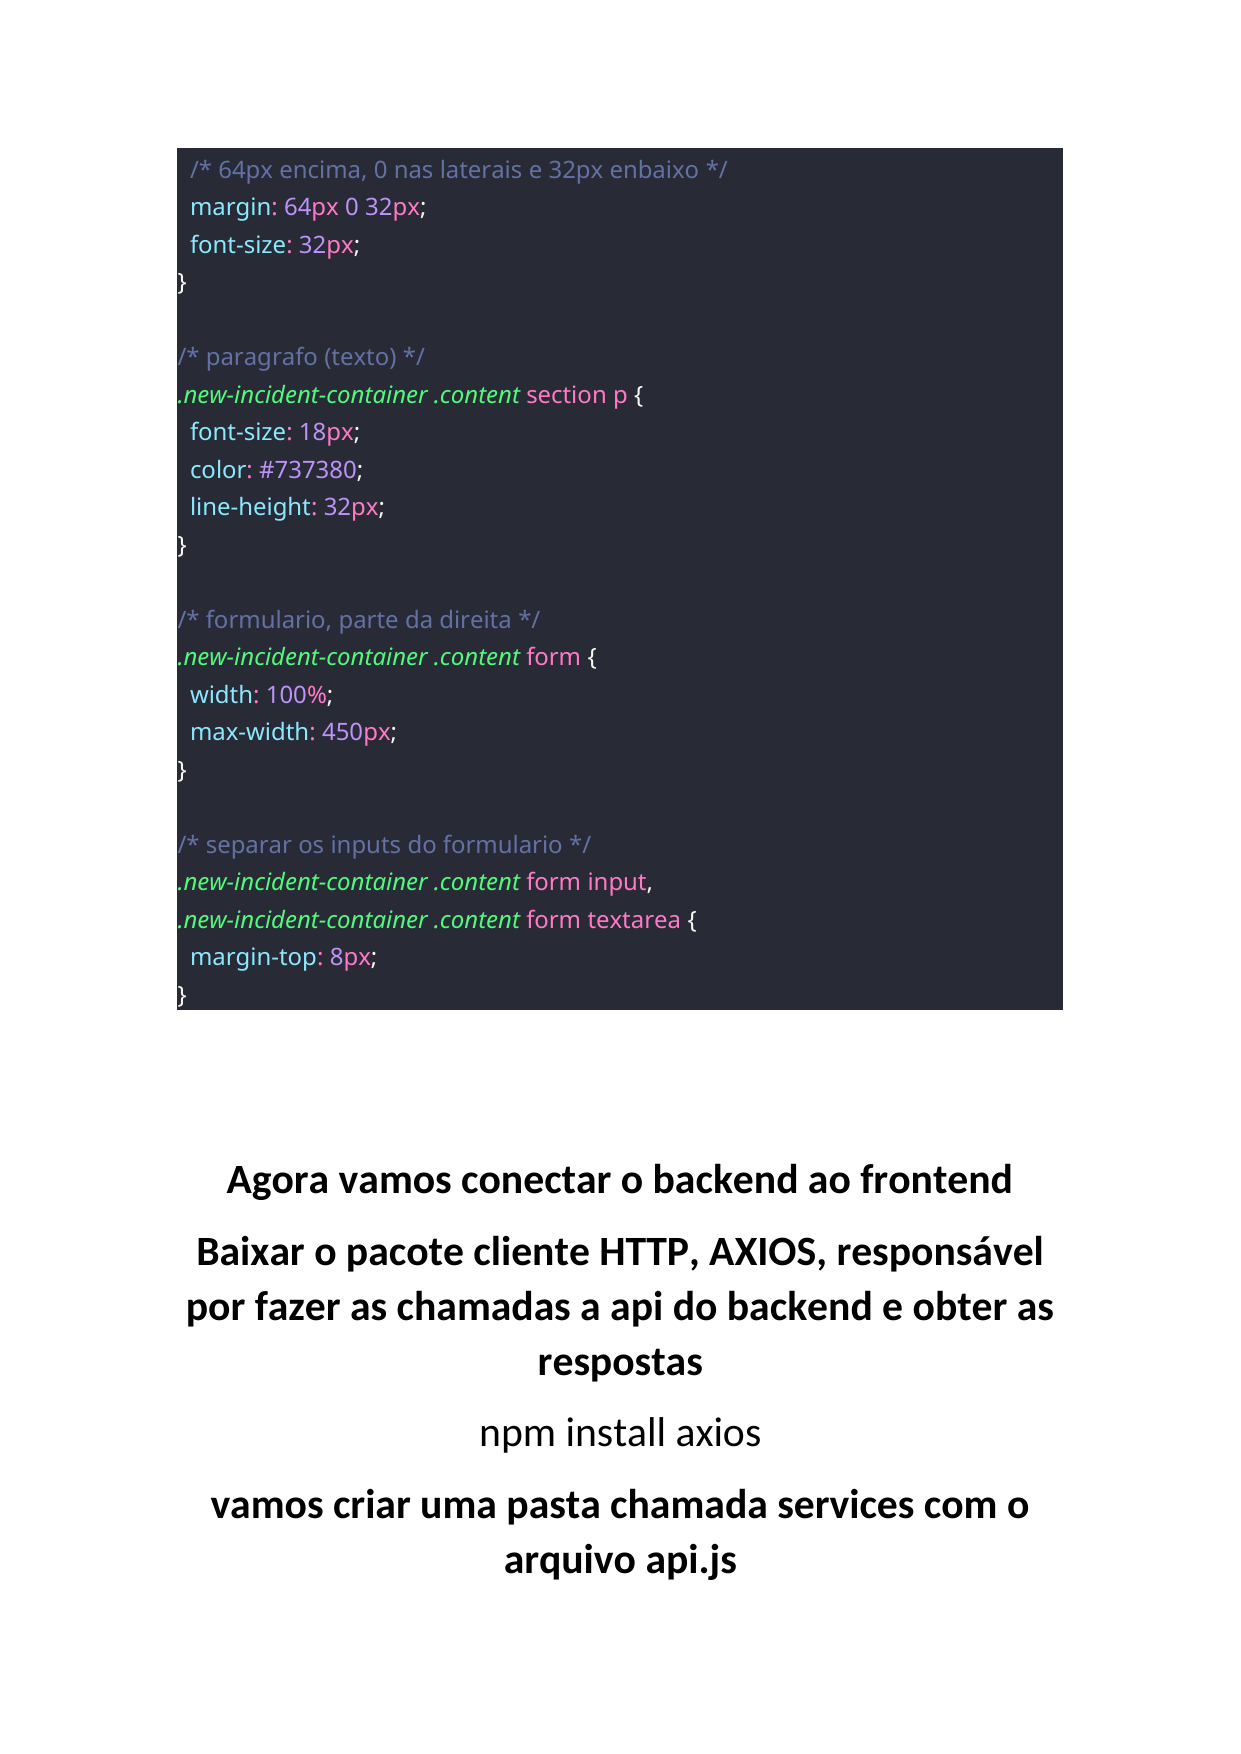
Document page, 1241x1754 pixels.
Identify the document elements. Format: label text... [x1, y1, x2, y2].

text /* formulario, parte da direita */ [177, 598, 1063, 635]
text max-width: 450px; [177, 710, 1063, 748]
text /* separar os inputs do formulario */ [177, 823, 1063, 860]
text /* paragrafo (texto) */ [177, 335, 1063, 373]
text margin: 64px 0 32px; [177, 185, 1063, 223]
text .new-incident-container .content section p { [177, 373, 1063, 410]
text margin-top: 8px; [177, 935, 1063, 973]
text font-size: 18px; [177, 410, 1063, 448]
text color: #737380; [177, 448, 1063, 485]
text } [177, 260, 1063, 298]
text Agora vamos conectar o backend ao frontend [177, 1153, 1063, 1204]
text .new-incident-container .content form input, [177, 860, 1063, 898]
text } [177, 748, 1063, 785]
text .new-incident-container .content form textarea { [177, 898, 1063, 935]
text } [177, 973, 1063, 1010]
text npm install axios [177, 1406, 1063, 1457]
text .new-incident-container .content form { [177, 635, 1063, 673]
text line-height: 32px; [177, 485, 1063, 523]
text font-size: 32px; [177, 223, 1063, 260]
text /* 64px encima, 0 nas laterais e 32px enbaixo */ [177, 148, 1063, 185]
text Baixar o pacote cliente HTTP, AXIOS, responsável por fazer as chamadas a api do backend e obter as respostas [177, 1225, 1063, 1385]
text } [177, 523, 1063, 560]
text vamos criar uma pasta chamada services com o arquivo api.js [177, 1478, 1063, 1583]
text width: 100%; [177, 673, 1063, 710]
